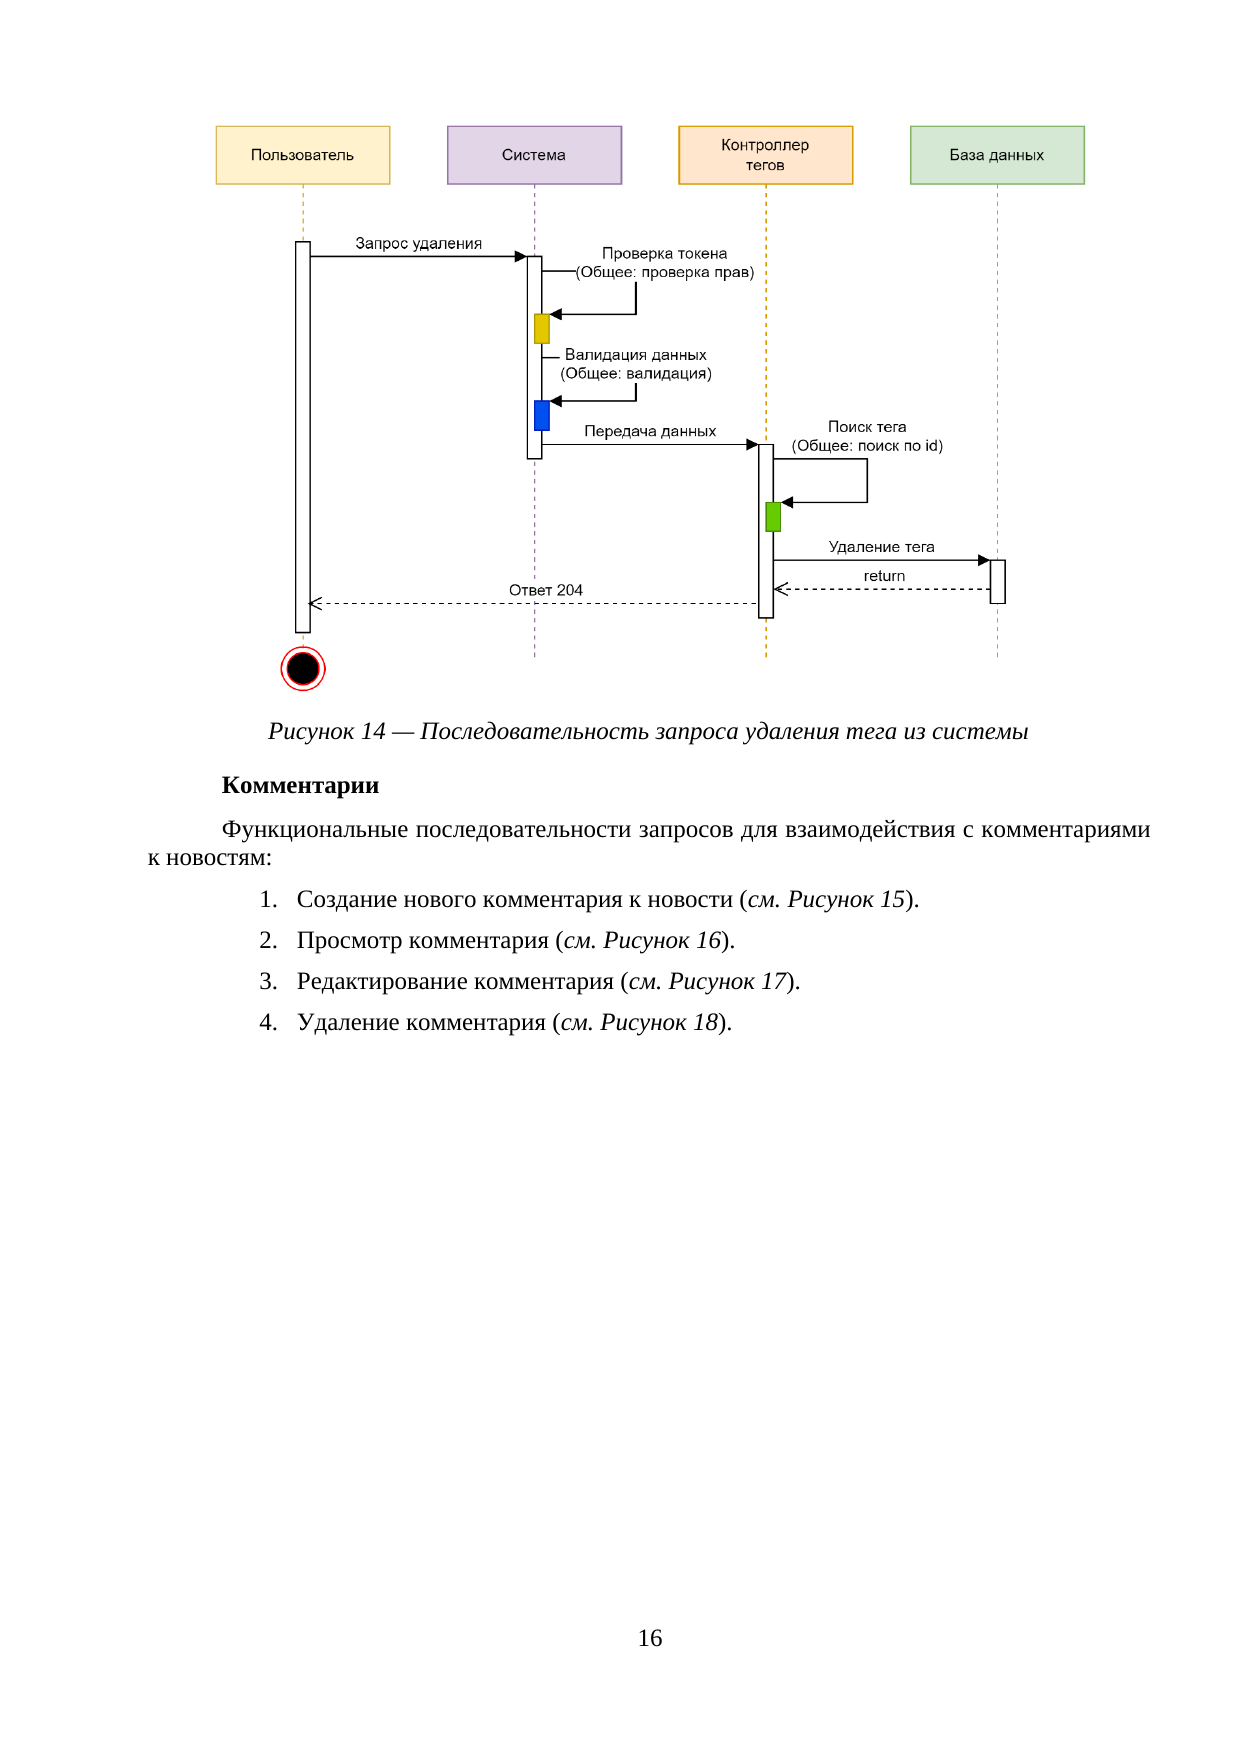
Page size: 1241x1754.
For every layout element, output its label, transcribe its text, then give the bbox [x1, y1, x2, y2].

picture [208, 118, 1092, 698]
text Функциональные последовательности запросов для взаимодействия с комментариями к новостям: [148, 814, 1152, 871]
list Редактирование комментария (см. Рисунок 17). [259, 966, 1152, 995]
text Комментарии [148, 770, 1152, 799]
list Удаление комментария (см. Рисунок 18). [259, 1007, 1152, 1036]
list Создание нового комментария к новости (см. Рисунок 15). [259, 884, 1152, 912]
text Рисунок 14 — Последовательность запроса удаления тега из системы [148, 716, 1152, 745]
list Просмотр комментария (см. Рисунок 16). [259, 925, 1152, 954]
